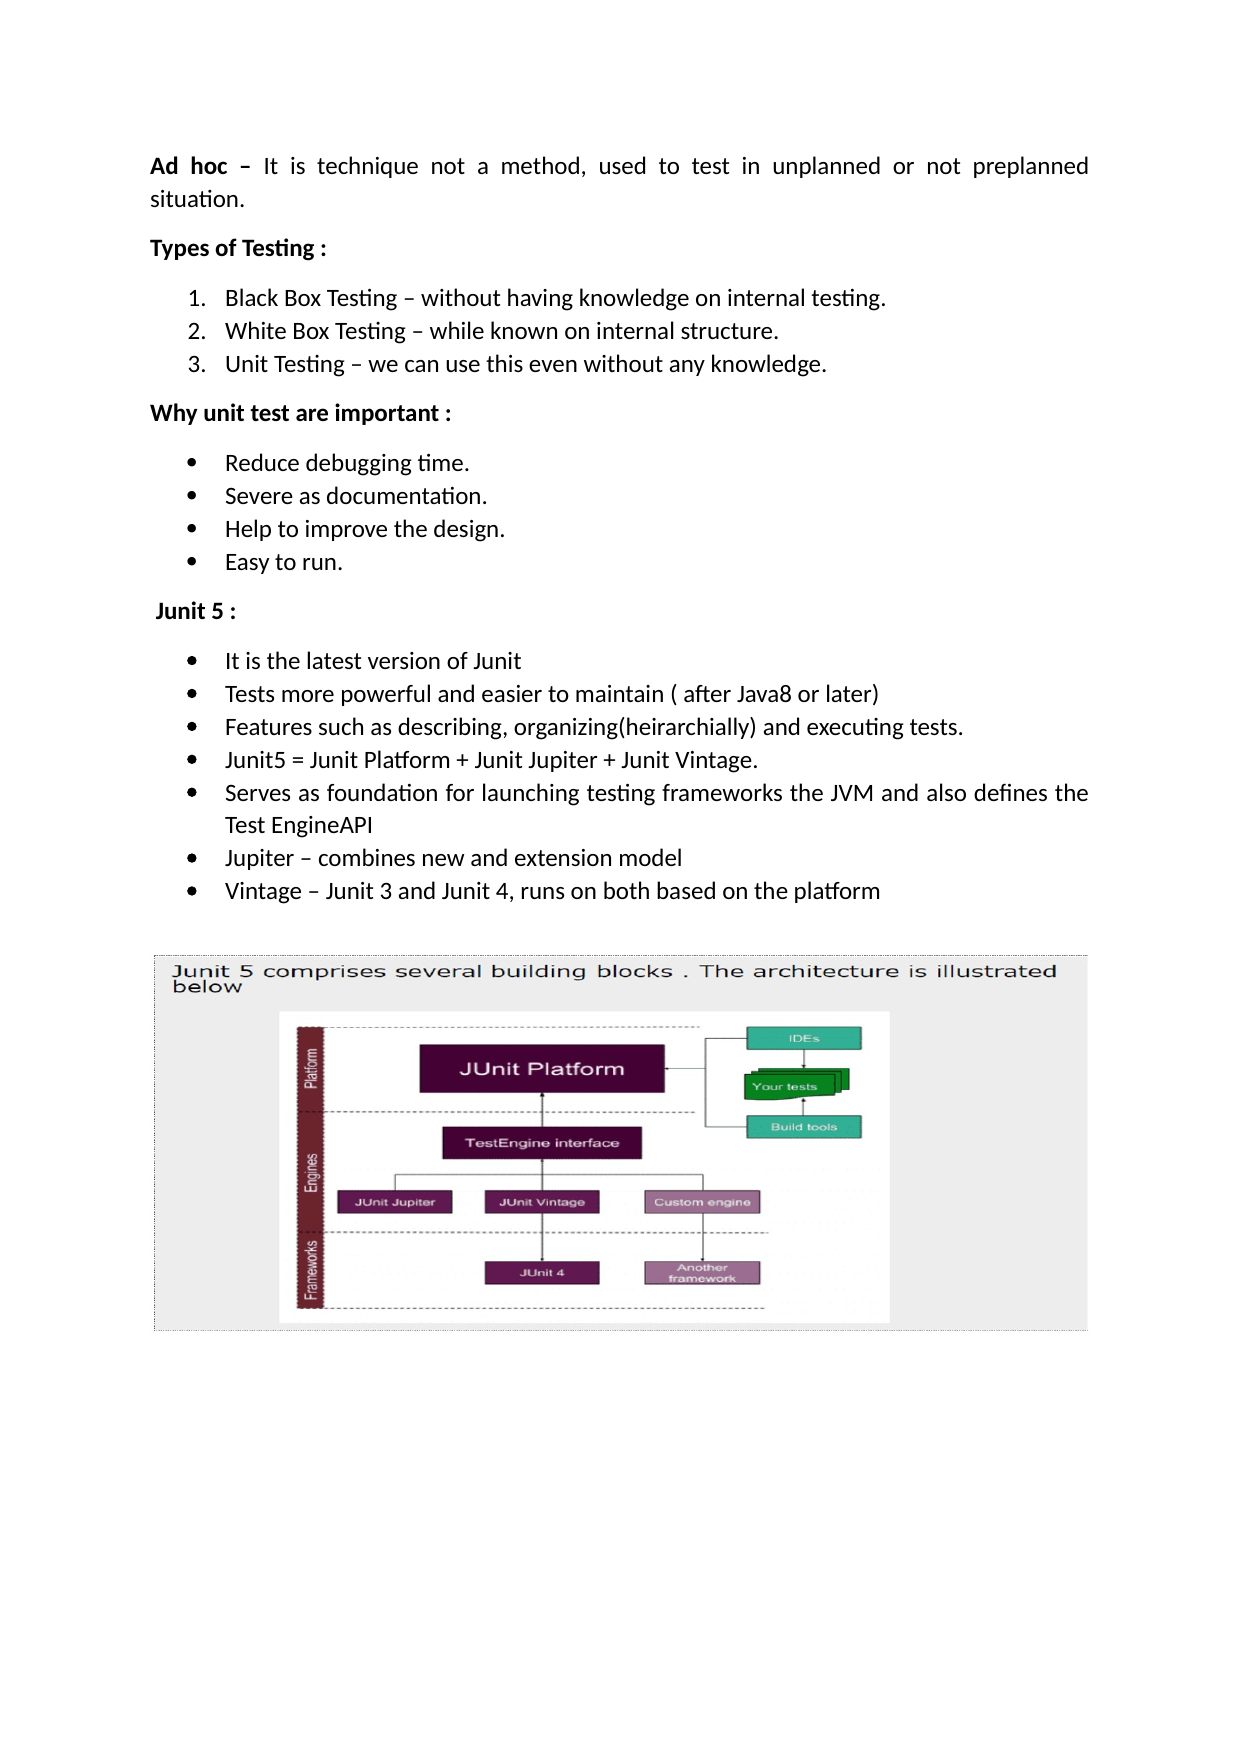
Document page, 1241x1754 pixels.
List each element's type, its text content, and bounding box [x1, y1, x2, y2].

list Features such as describing, organizing(heirarchially) and executing tests. [187, 711, 1090, 741]
list Junit5 = Junit Platform + Junit Jupiter + Junit Vintage. [187, 744, 1090, 774]
list Vintage – Junit 3 and Junit 4, runs on both based on the platform [187, 875, 1090, 906]
list It is the latest version of Junit [187, 645, 1090, 676]
picture [150, 955, 1091, 1334]
text Types of Testing : [150, 232, 1090, 263]
text Why unit test are important : [150, 397, 1090, 428]
text Junit 5 : [150, 595, 1090, 626]
list Serves as foundation for launching testing frameworks the JVM and also defines the Test EngineAPI [187, 777, 1090, 840]
list Unit Testing – we can use this even without any knowledge. [187, 348, 1090, 378]
list Severe as documentation. [187, 480, 1090, 511]
list Jupiter – combines new and extension model [187, 842, 1090, 873]
list Black Box Testing – without having knowledge on internal testing. [187, 282, 1090, 313]
text Ad hoc – It is technique not a method, used to test in unplanned or not preplanned situation. [150, 150, 1090, 213]
list White Box Testing – while known on internal structure. [187, 315, 1090, 346]
list Easy to run. [187, 546, 1090, 576]
list Reduce debugging time. [187, 447, 1090, 478]
list Tests more powerful and easier to maintain ( after Java8 or later) [187, 678, 1090, 708]
list Help to improve the design. [187, 513, 1090, 543]
